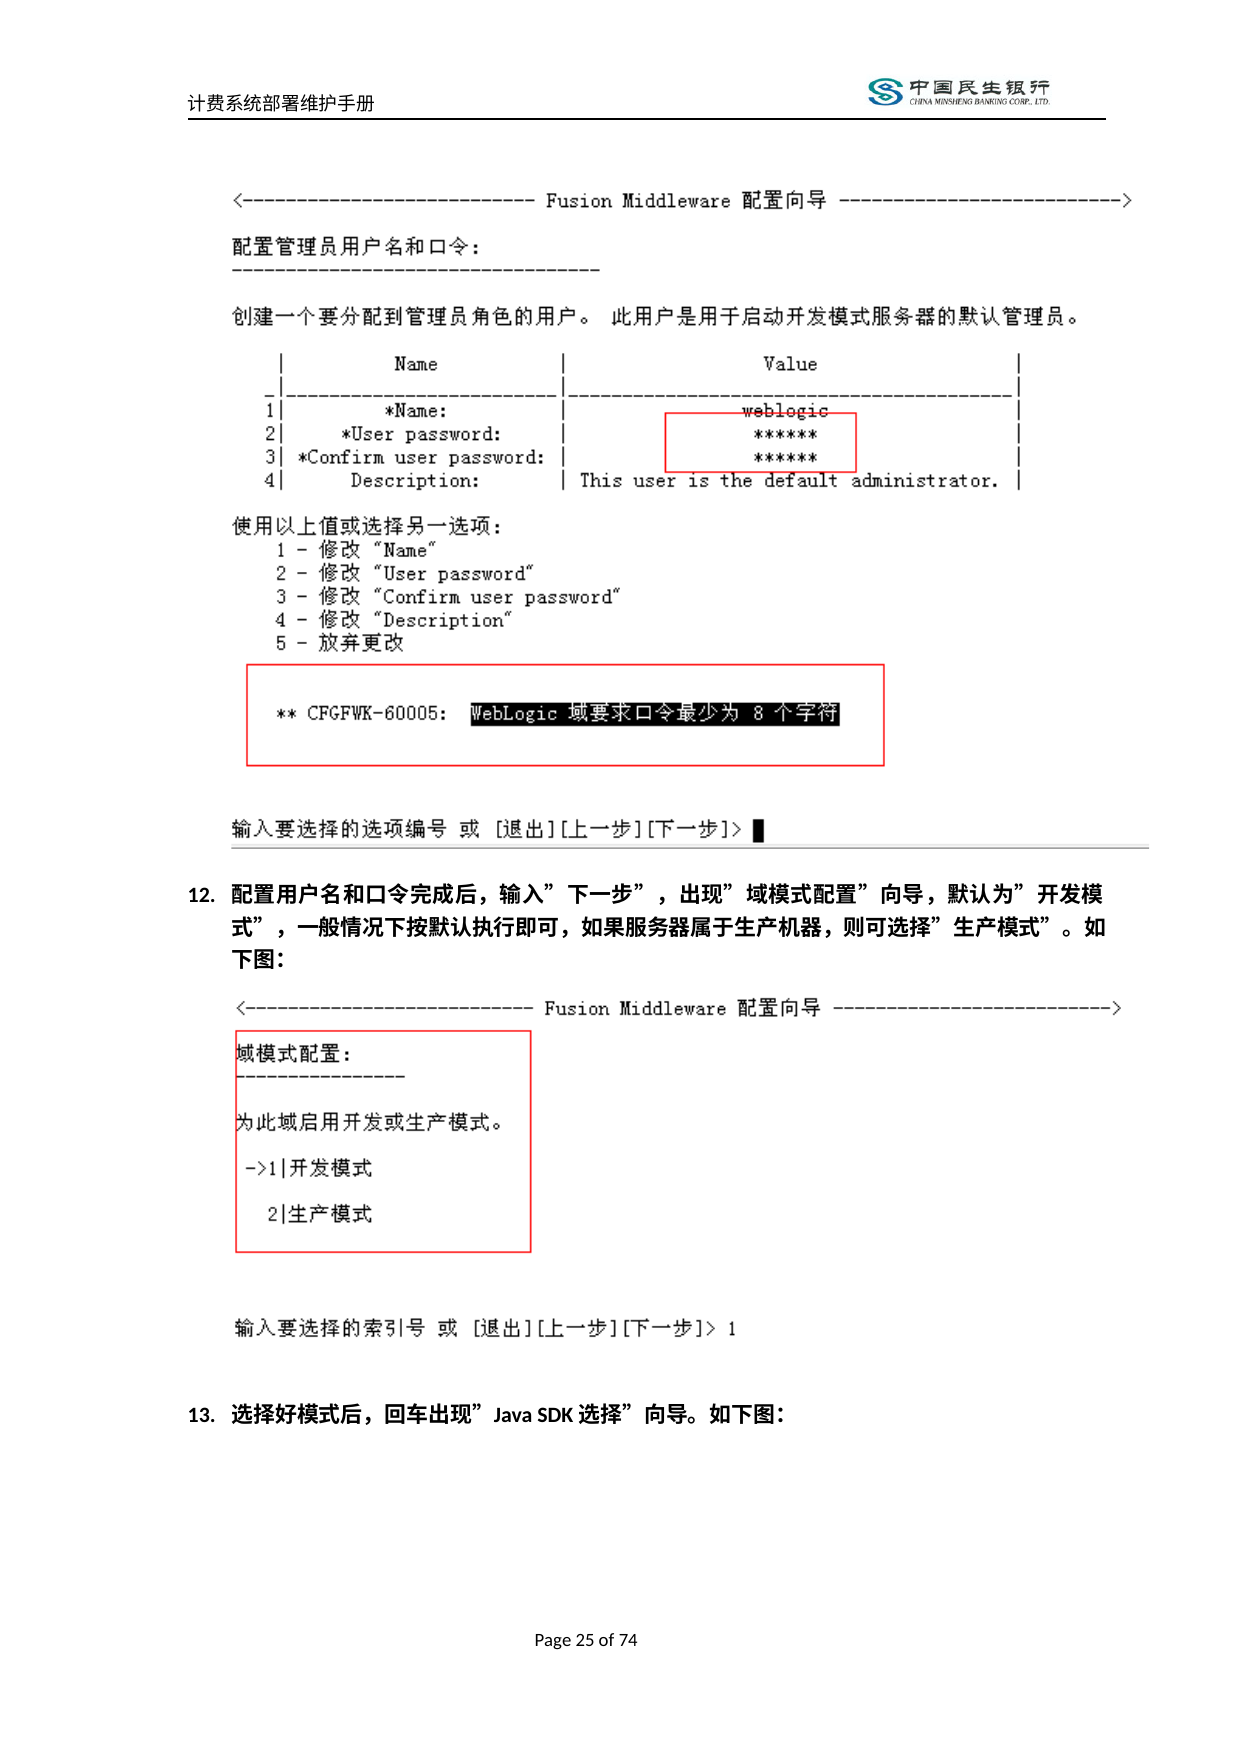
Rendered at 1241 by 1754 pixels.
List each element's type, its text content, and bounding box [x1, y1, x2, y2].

picture [231, 974, 1150, 1392]
picture [863, 68, 1053, 114]
picture [231, 162, 1150, 849]
list 选择好模式后，回车出现”Java SDK 选择”向导。如下图： [187, 1397, 1106, 1429]
list 配置用户名和口令完成后，输入”下一步”，出现”域模式配置”向导，默认为”开发模式”，一般情况下按默认执行即可，如果服务器属于生产机器，则可选择”生产模式”。如下图： [187, 877, 1106, 974]
